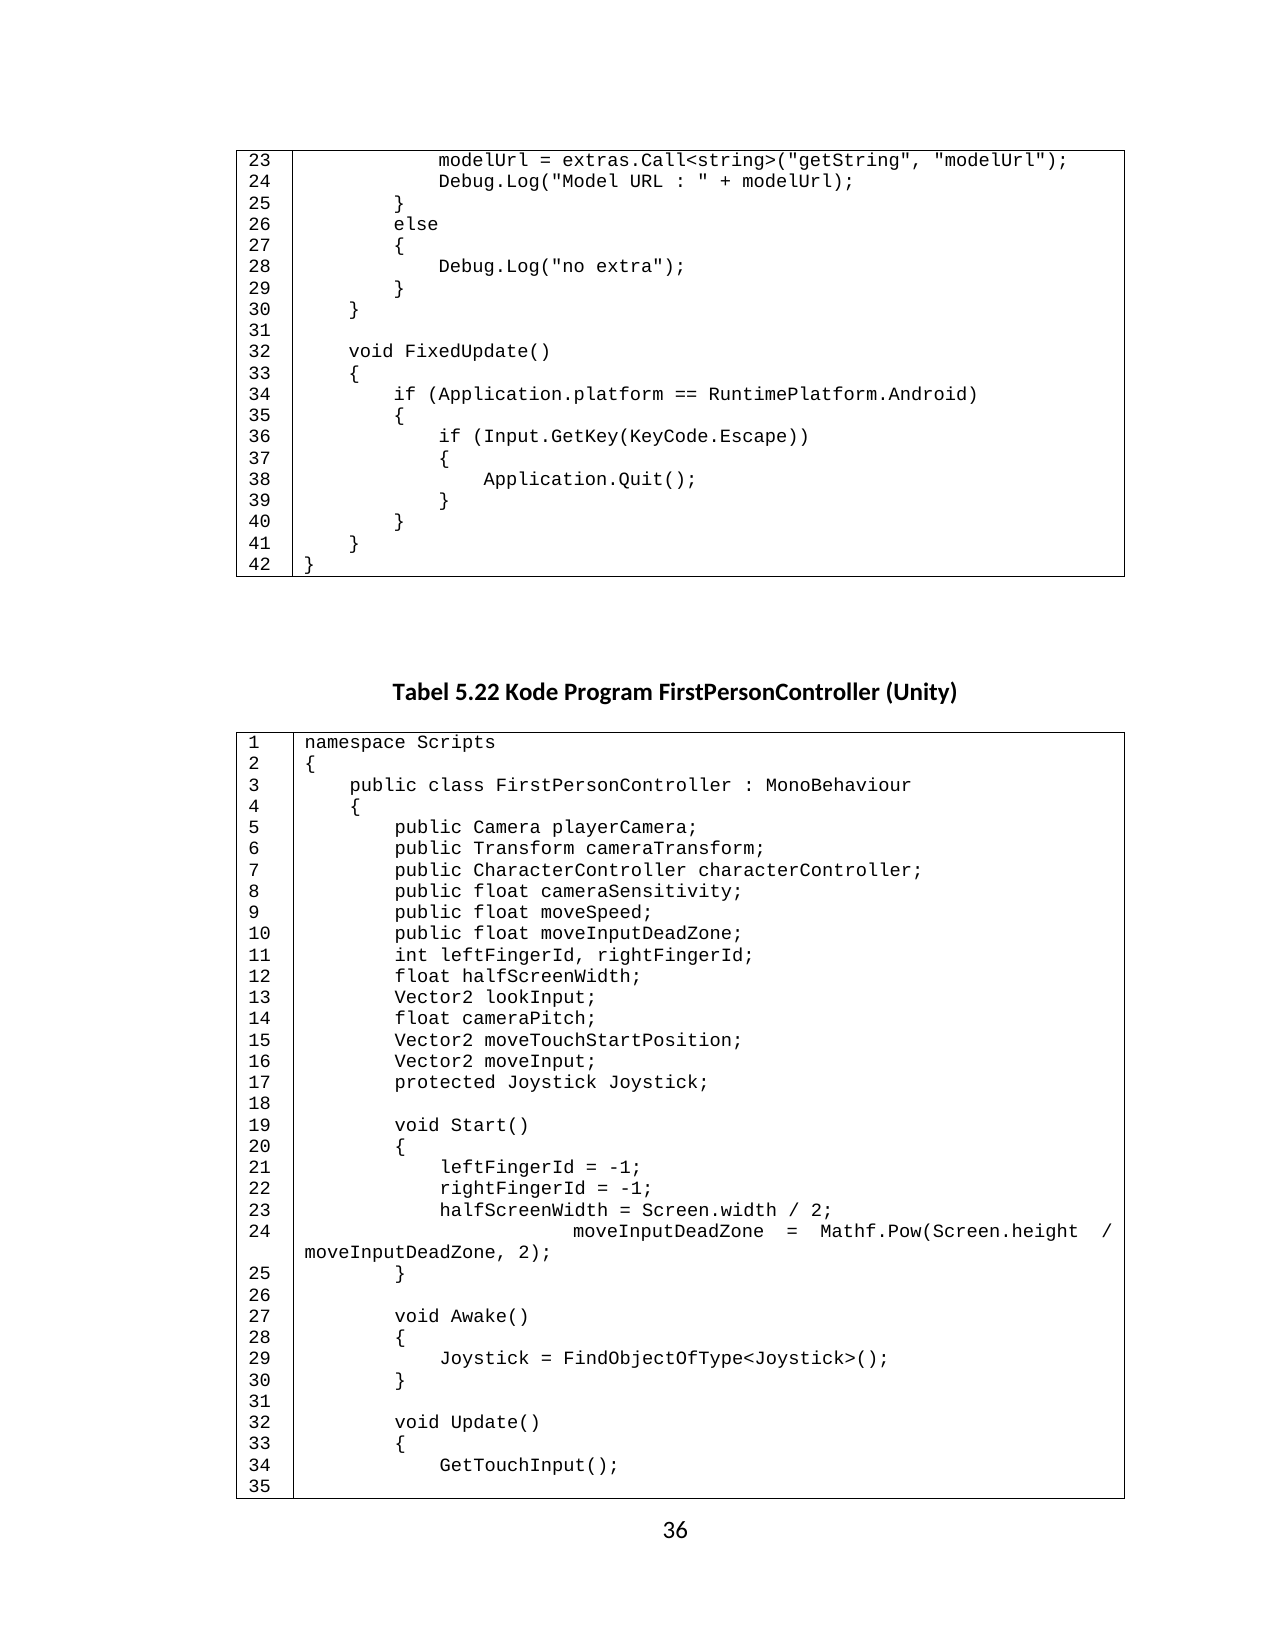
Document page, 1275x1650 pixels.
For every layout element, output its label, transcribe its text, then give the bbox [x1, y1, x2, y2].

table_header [294, 733, 1124, 1498]
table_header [237, 733, 293, 1498]
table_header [293, 151, 1124, 576]
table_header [237, 151, 292, 576]
